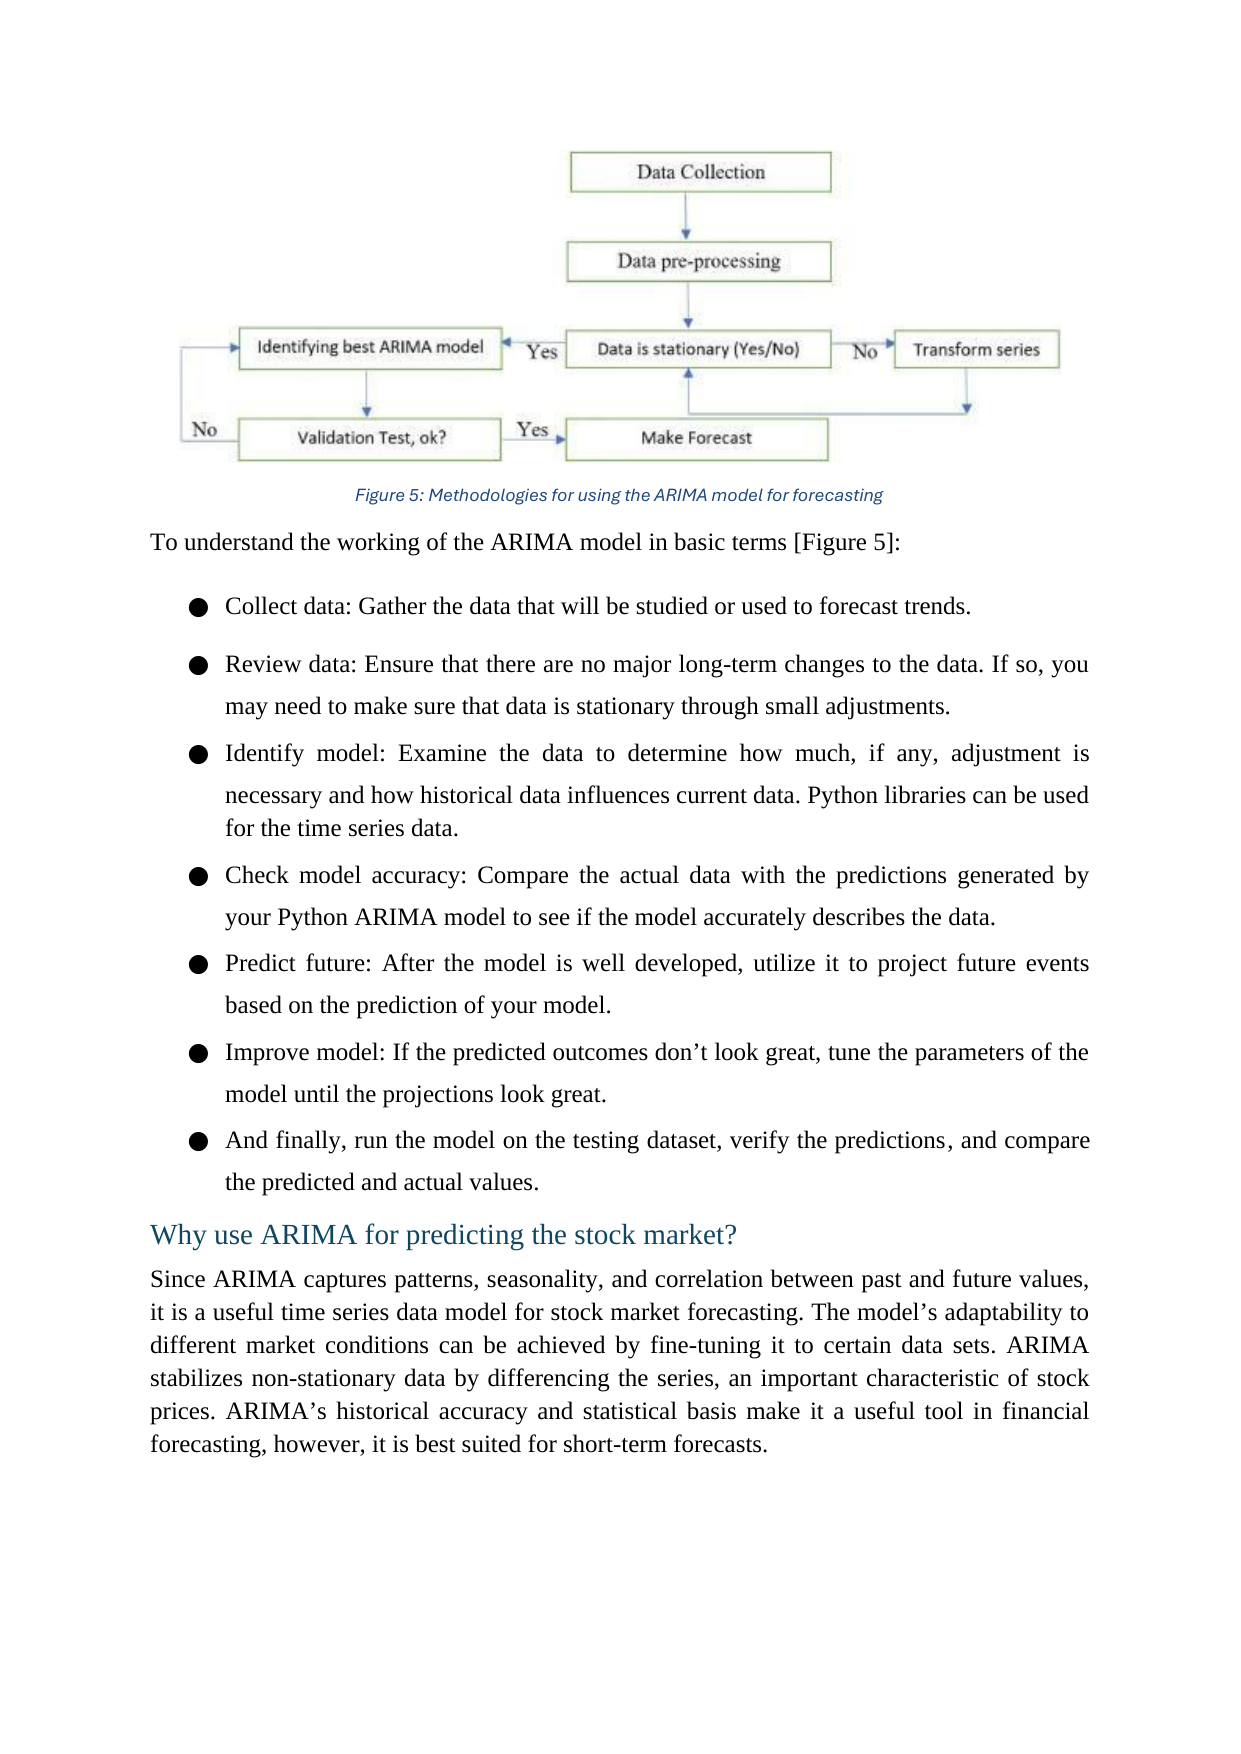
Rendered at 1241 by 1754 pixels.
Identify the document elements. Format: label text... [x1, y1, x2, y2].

text Since ARIMA captures patterns, seasonality, and correlation between past and future values, it is a useful time series data model for stock market forecasting. The model’s adaptability to different market conditions can be achieved by fine-tuning it to certain data sets. ARIMA stabilizes non-stationary data by differencing the series, an important characteristic of stock prices. ARIMA’s historical accuracy and statistical basis make it a useful tool in financial forecasting, however, it is best suited for short-term forecasts. [150, 1264, 1090, 1458]
list Collect data: Gather the data that will be studied or used to forecast trends. [187, 577, 1090, 628]
list Check model accuracy: Compare the actual data with the predictions generated by your Python ARIMA model to see if the model accurately describes the data. [187, 846, 1090, 930]
list And finally, run the model on the testing dataset, verify the predictions, and compare the predicted and actual values. [187, 1112, 1090, 1196]
picture [178, 150, 1062, 463]
text To understand the working of the ARIMA model in basic terms [Figure 5]: [150, 527, 1090, 556]
list Predict future: After the model is well developed, utilize it to project future events based on the prediction of your model. [187, 934, 1090, 1019]
list Improve model: If the predicted outcomes don’t look great, tune the parameters of the model until the projections look great. [187, 1023, 1090, 1107]
subtitle Why use ARIMA for predicting the stock market? [150, 1217, 1090, 1250]
list Identify model: Examine the data to determine how much, if any, adjustment is necessary and how historical data influences current data. Python libraries can be used for the time series data. [187, 724, 1090, 842]
text Figure 5: Methodologies for using the ARIMA model for forecasting [150, 484, 1090, 507]
list Review data: Ensure that there are no major long-term changes to the data. If so, you may need to make sure that data is stationary through small adjustments. [187, 636, 1090, 720]
